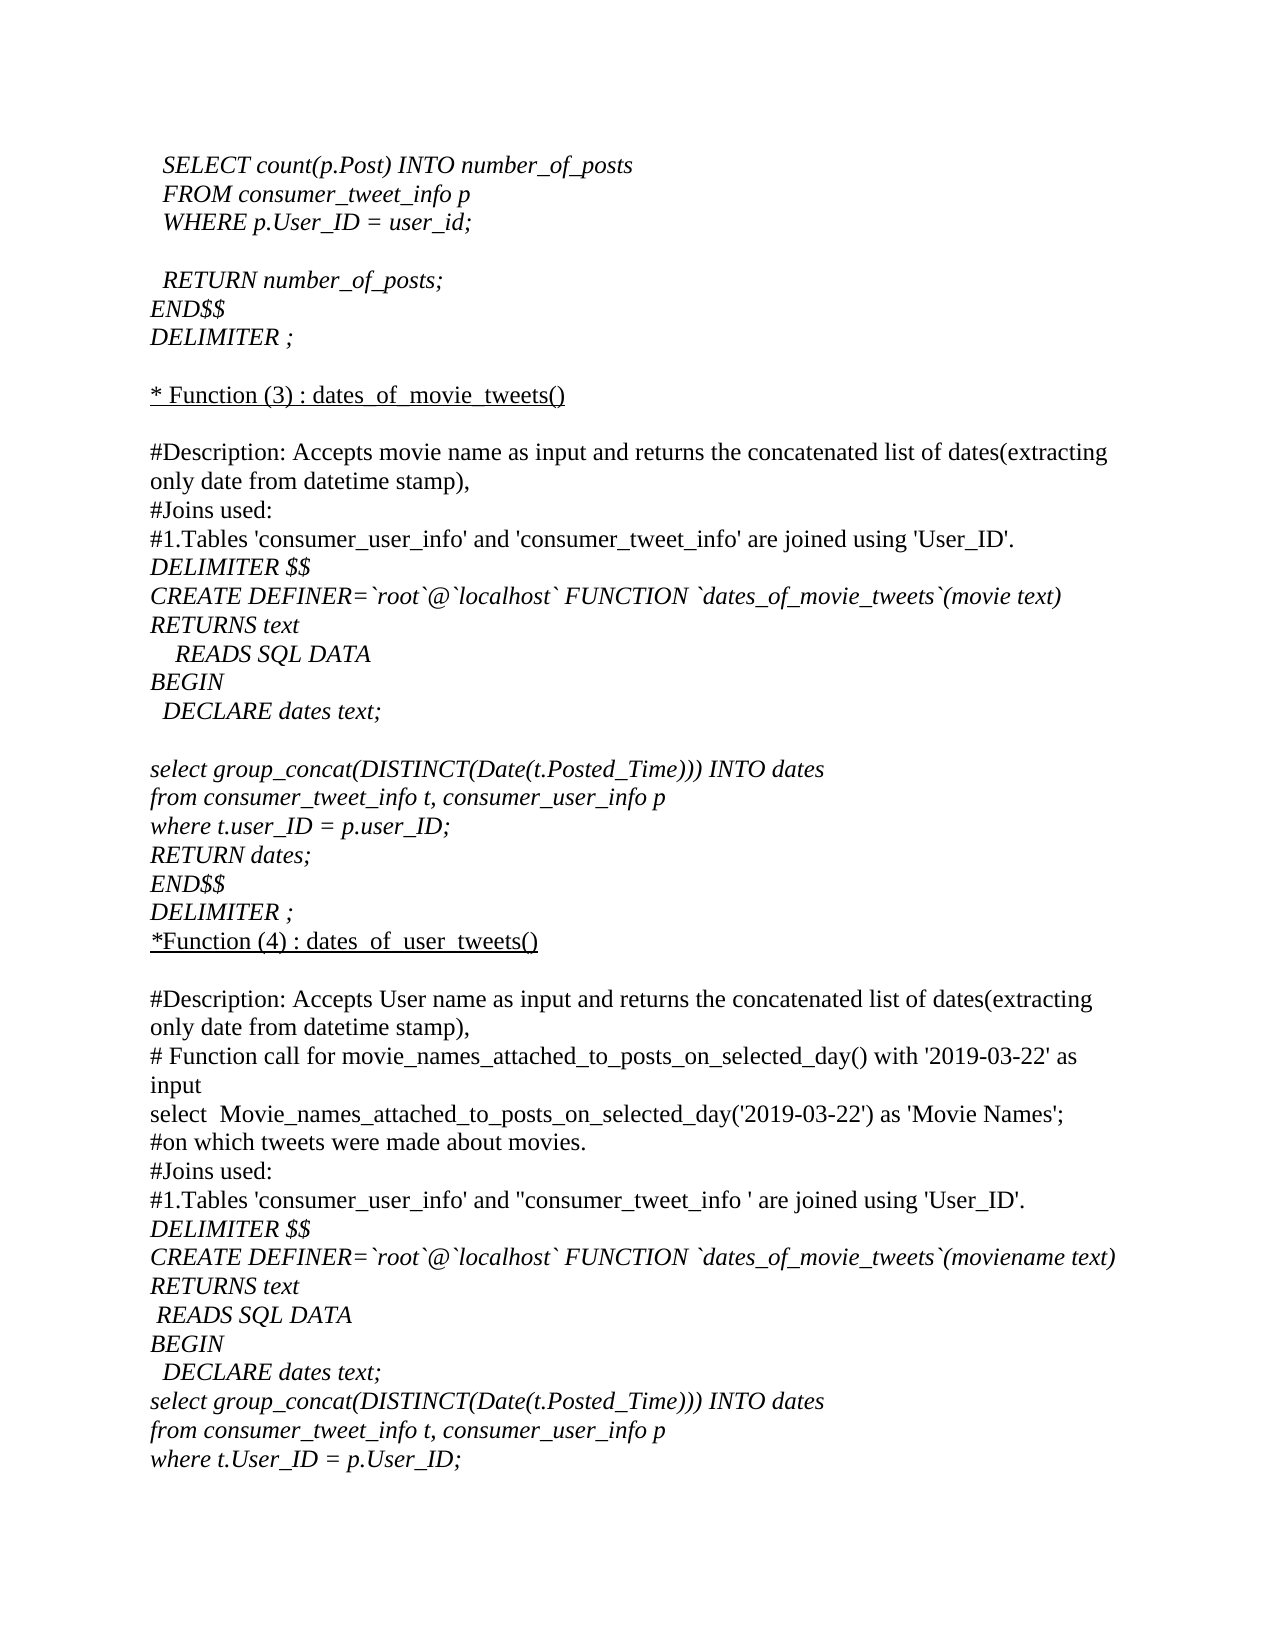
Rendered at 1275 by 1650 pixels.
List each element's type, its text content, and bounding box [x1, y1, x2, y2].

text BEGIN [150, 667, 1125, 696]
text from consumer_tweet_info t, consumer_user_info p [150, 1415, 1125, 1444]
text #Joins used: [150, 495, 1125, 524]
text from consumer_tweet_info t, consumer_user_info p [150, 782, 1125, 811]
text #on which tweets were made about movies. [150, 1127, 1125, 1156]
text RETURN dates; [150, 840, 1125, 869]
text READS SQL DATA [150, 639, 1125, 667]
text #1.Tables 'consumer_user_info' and ''consumer_tweet_info ' are joined using 'User_ID'. [150, 1185, 1125, 1214]
text #1.Tables 'consumer_user_info' and 'consumer_tweet_info' are joined using 'User_ID'. [150, 524, 1125, 552]
text DECLARE dates text; [150, 696, 1125, 725]
text END$$ [150, 294, 1125, 322]
text #Joins used: [150, 1156, 1125, 1185]
text CREATE DEFINER=`root`@`localhost` FUNCTION `dates_of_movie_tweets`(moviename text) RETURNS text [150, 1242, 1125, 1300]
text END$$ [150, 869, 1125, 897]
text where t.user_ID = p.user_ID; [150, 811, 1125, 840]
text FROM consumer_tweet_info p [150, 179, 1125, 207]
text select Movie_names_attached_to_posts_on_selected_day('2019-03-22') as 'Movie Names'; [150, 1099, 1125, 1127]
text RETURN number_of_posts; [150, 265, 1125, 294]
text DECLARE dates text; [150, 1357, 1125, 1386]
text DELIMITER ; [150, 322, 1125, 351]
text select group_concat(DISTINCT(Date(t.Posted_Time))) INTO dates [150, 1386, 1125, 1415]
text *Function (4) : dates_of_user_tweets() [150, 926, 1125, 955]
text DELIMITER $$ [150, 552, 1125, 581]
text DELIMITER ; [150, 897, 1125, 926]
text #Description: Accepts User name as input and returns the concatenated list of dates(extracting only date from datetime stamp), [150, 984, 1125, 1041]
text * Function (3) : dates_of_movie_tweets() [150, 380, 1125, 409]
text SELECT count(p.Post) INTO number_of_posts [150, 150, 1125, 179]
text # Function call for movie_names_attached_to_posts_on_selected_day() with '2019-03-22' as input [150, 1041, 1125, 1099]
text #Description: Accepts movie name as input and returns the concatenated list of dates(extracting only date from datetime stamp), [150, 437, 1125, 495]
text CREATE DEFINER=`root`@`localhost` FUNCTION `dates_of_movie_tweets`(movie text) RETURNS text [150, 581, 1125, 639]
text where t.User_ID = p.User_ID; [150, 1444, 1125, 1472]
text WHERE p.User_ID = user_id; [150, 207, 1125, 236]
text DELIMITER $$ [150, 1214, 1125, 1242]
text READS SQL DATA [150, 1300, 1125, 1329]
text select group_concat(DISTINCT(Date(t.Posted_Time))) INTO dates [150, 754, 1125, 782]
text BEGIN [150, 1329, 1125, 1357]
